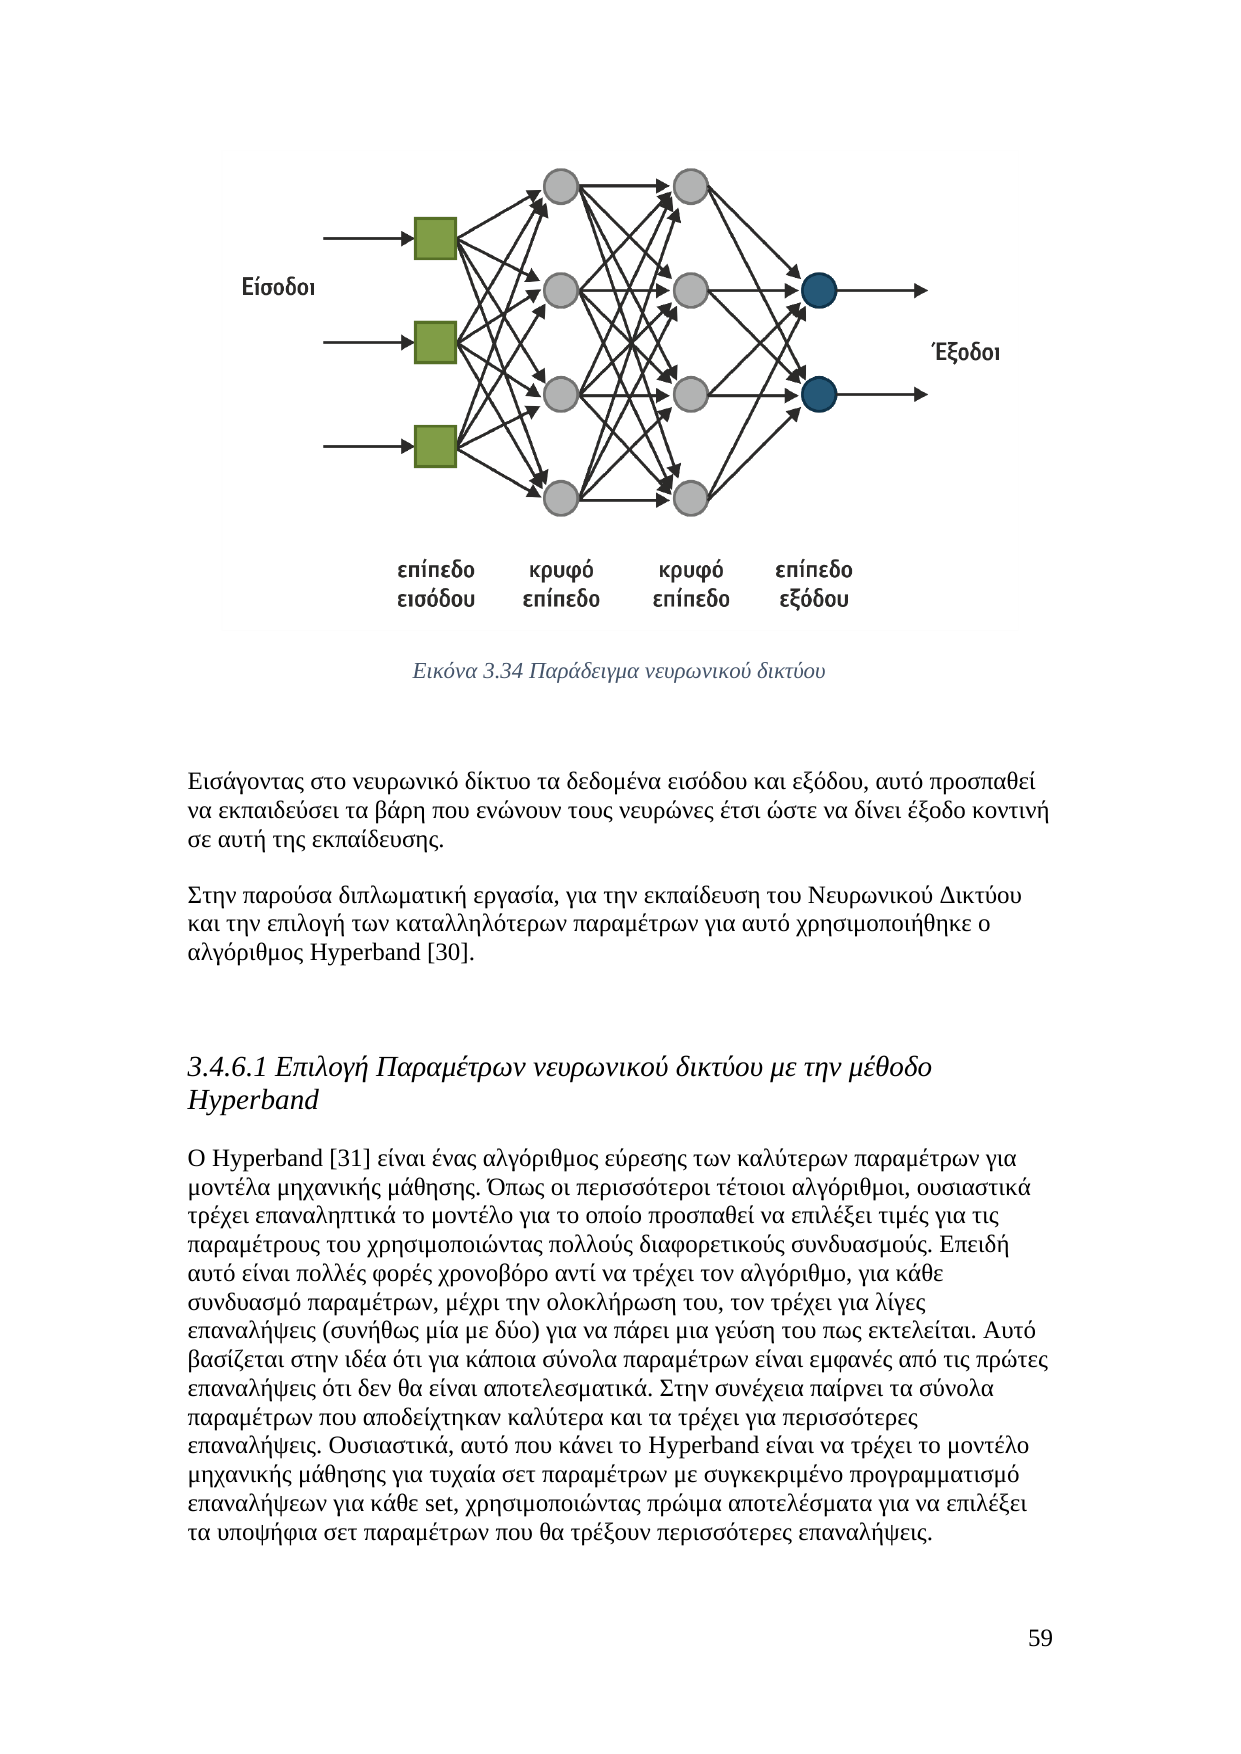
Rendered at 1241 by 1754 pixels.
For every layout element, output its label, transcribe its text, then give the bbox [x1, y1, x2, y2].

text Ο Hyperband είναι ένας αλγόριθμος εύρεσης των καλύτερων παραμέτρων για μοντέλα μηχανικής μάθησης. Όπως οι περισσότεροι τέτοιοι αλγόριθμοι, ουσιαστικά τρέχει επαναληπτικά το μοντέλο για το οποίο προσπαθεί να επιλέξει τιμές για τις παραμέτρους του χρησιμοποιώντας πολλούς διαφορετικούς συνδυασμούς. Επειδή αυτό είναι πολλές φορές χρονοβόρο αντί να τρέχει τον αλγόριθμο, για κάθε συνδυασμό παραμέτρων, μέχρι την ολοκλήρωση του, τον τρέχει για λίγες επαναλήψεις (συνήθως μία με δύο) για να πάρει μια γεύση του πως εκτελείται. Αυτό βασίζεται στην ιδέα ότι για κάποια σύνολα παραμέτρων είναι εμφανές από τις πρώτες επαναλήψεις ότι δεν θα είναι αποτελεσματικά. Στην συνέχεια παίρνει τα σύνολα παραμέτρων που αποδείχτηκαν καλύτερα και τα τρέχει για περισσότερες επαναλήψεις. Ουσιαστικά, αυτό που κάνει το Hyperband είναι να τρέχει το μοντέλο μηχανικής μάθησης για τυχαία σετ παραμέτρων με συγκεκριμένο προγραμματισμό επαναλήψεων για κάθε set, χρησιμοποιώντας πρώιμα αποτελέσματα για να επιλέξει τα υποψήφια σετ παραμέτρων που θα τρέξουν περισσότερες επαναλήψεις. [187, 1143, 1053, 1546]
text Εισάγοντας στο νευρωνικό δίκτυο τα δεδομένα εισόδου και εξόδου, αυτό προσπαθεί να εκπαιδεύσει τα βάρη που ενώνουν τους νευρώνες έτσι ώστε να δίνει έξοδο κοντινή σε αυτή της εκπαίδευσης. [187, 766, 1053, 853]
text Στην παρούσα διπλωματική εργασία, για την εκπαίδευση του Νευρωνικού Δικτύου και την επιλογή των καταλληλότερων παραμέτρων για αυτό χρησιμοποιήθηκε ο αλγόριθμος Hyperband . [187, 880, 1053, 966]
picture [221, 150, 1019, 631]
subtitle 3.4.6.1 Επιλογή Παραμέτρων νευρωνικού δικτύου με την μέθοδο Hyperband [187, 1049, 1053, 1116]
